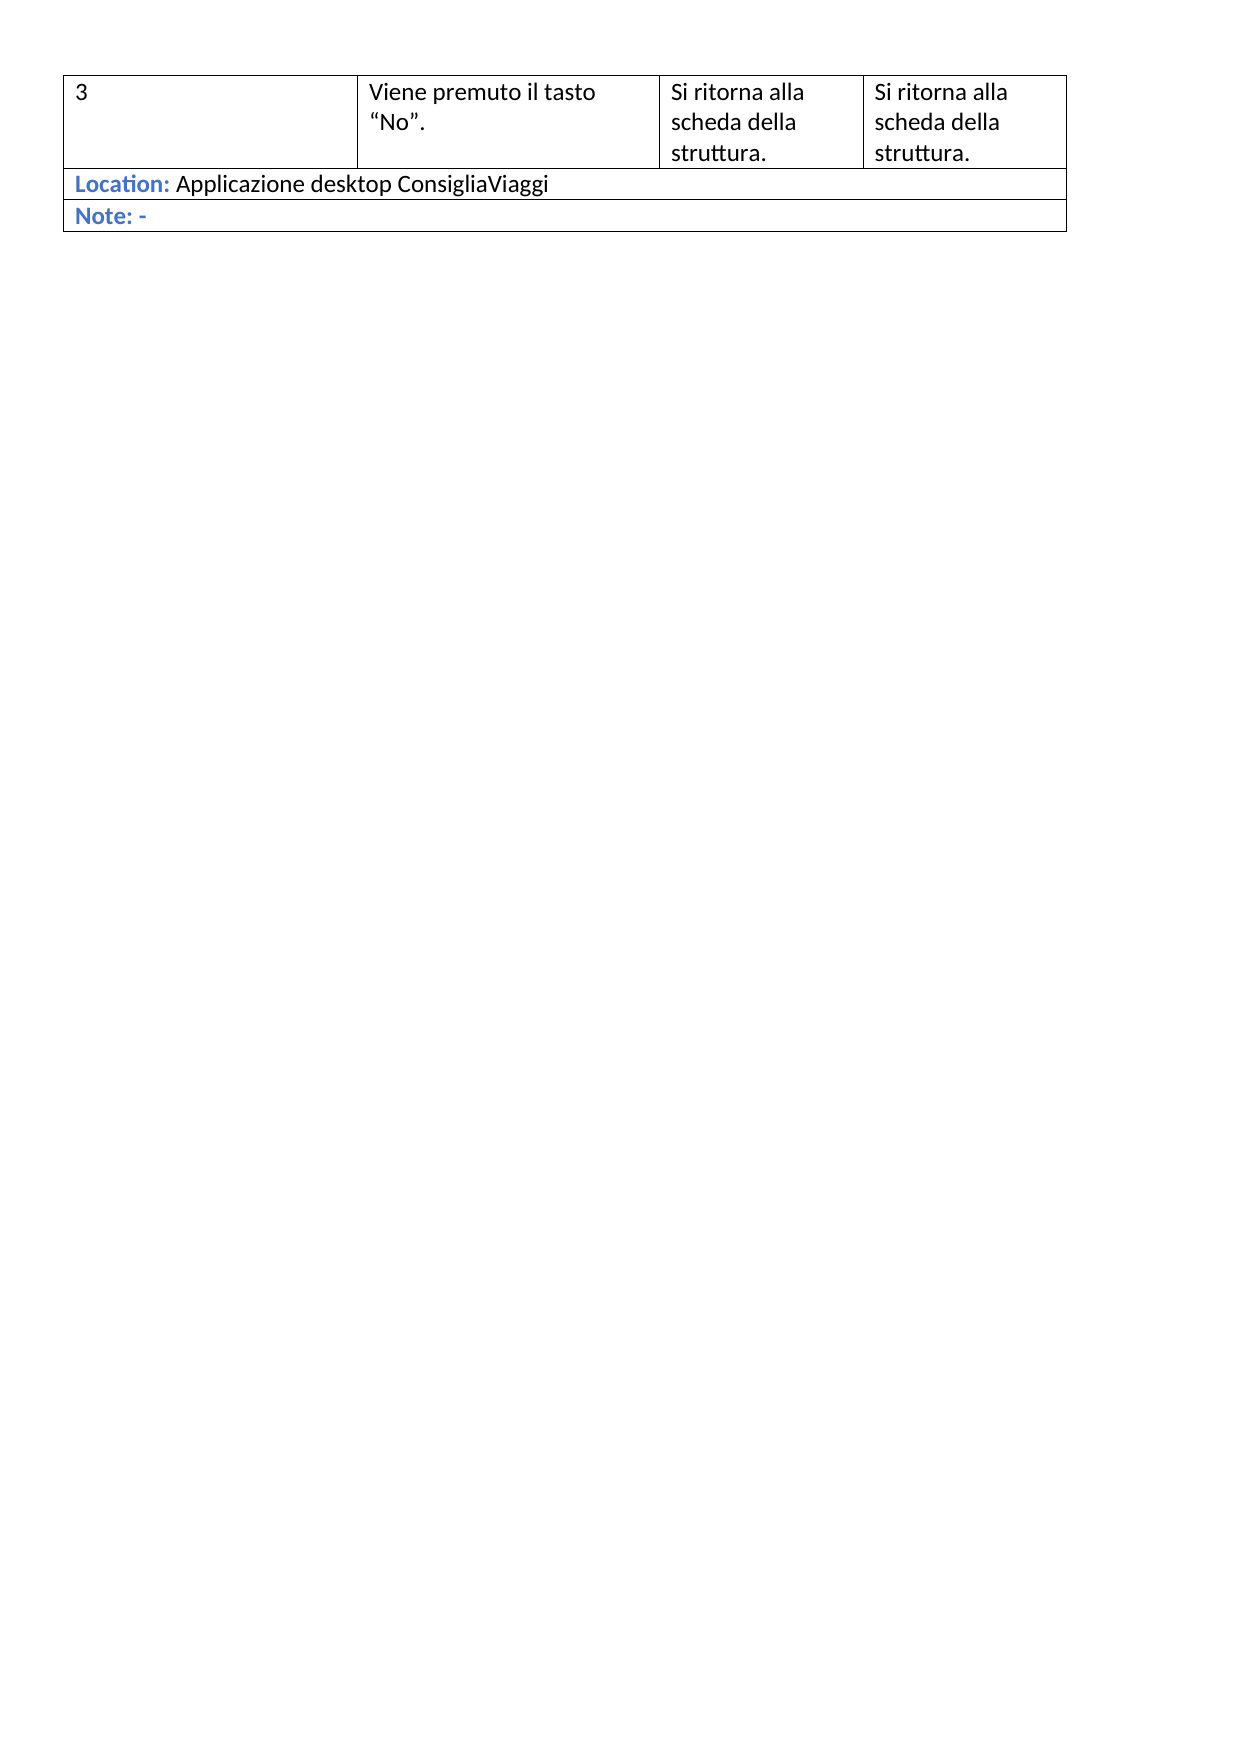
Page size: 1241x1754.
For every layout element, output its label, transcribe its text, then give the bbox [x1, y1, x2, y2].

table_cell Location: Applicazione desktop ConsigliaViaggi [64, 169, 1066, 199]
table_cell Si ritorna alla scheda della struttura. [864, 76, 1066, 167]
table_cell Viene premuto il tasto “No”. [358, 76, 659, 167]
table_cell Si ritorna alla scheda della struttura. [660, 76, 863, 167]
table_cell Note: - [64, 200, 1066, 231]
table_cell 3 [64, 76, 357, 167]
